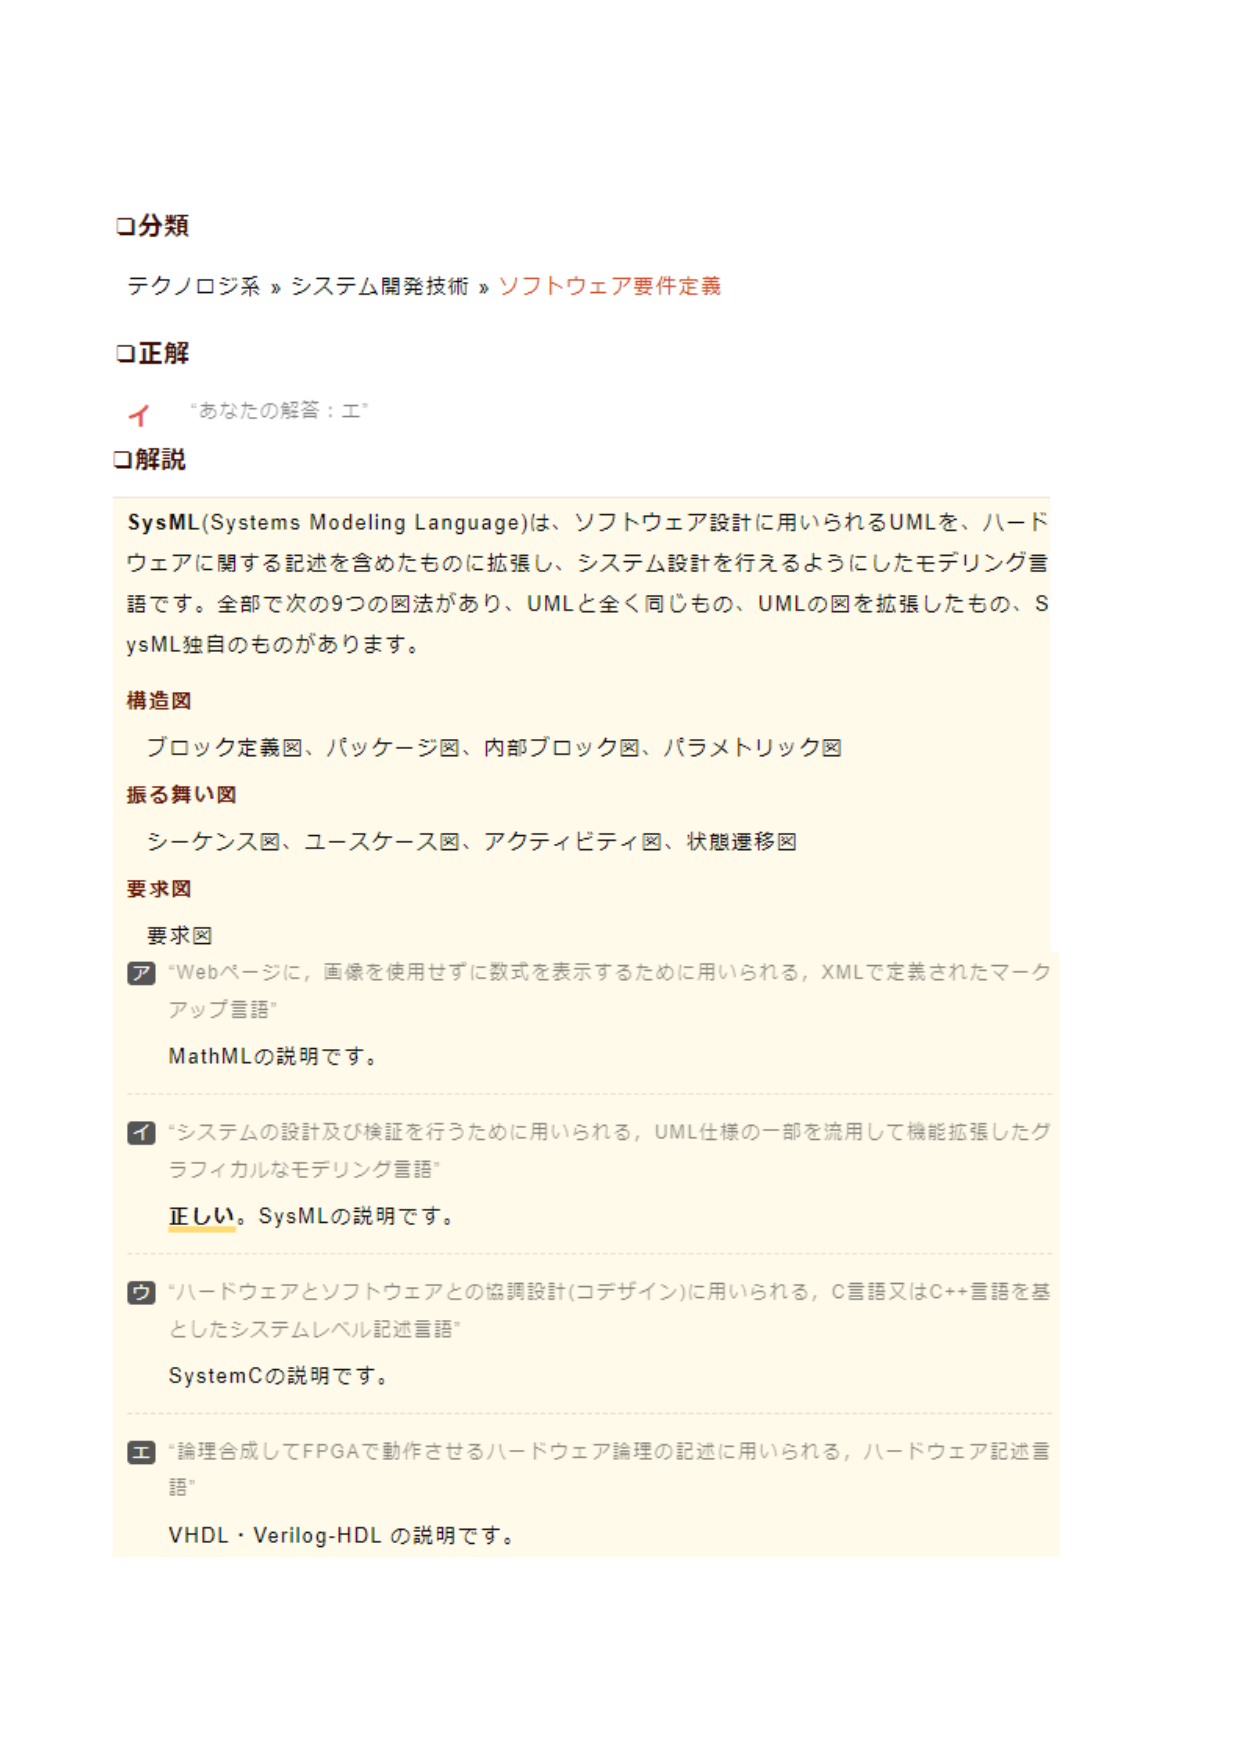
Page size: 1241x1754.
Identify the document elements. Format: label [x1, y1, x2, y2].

picture [112, 202, 944, 438]
picture [112, 439, 1060, 1557]
